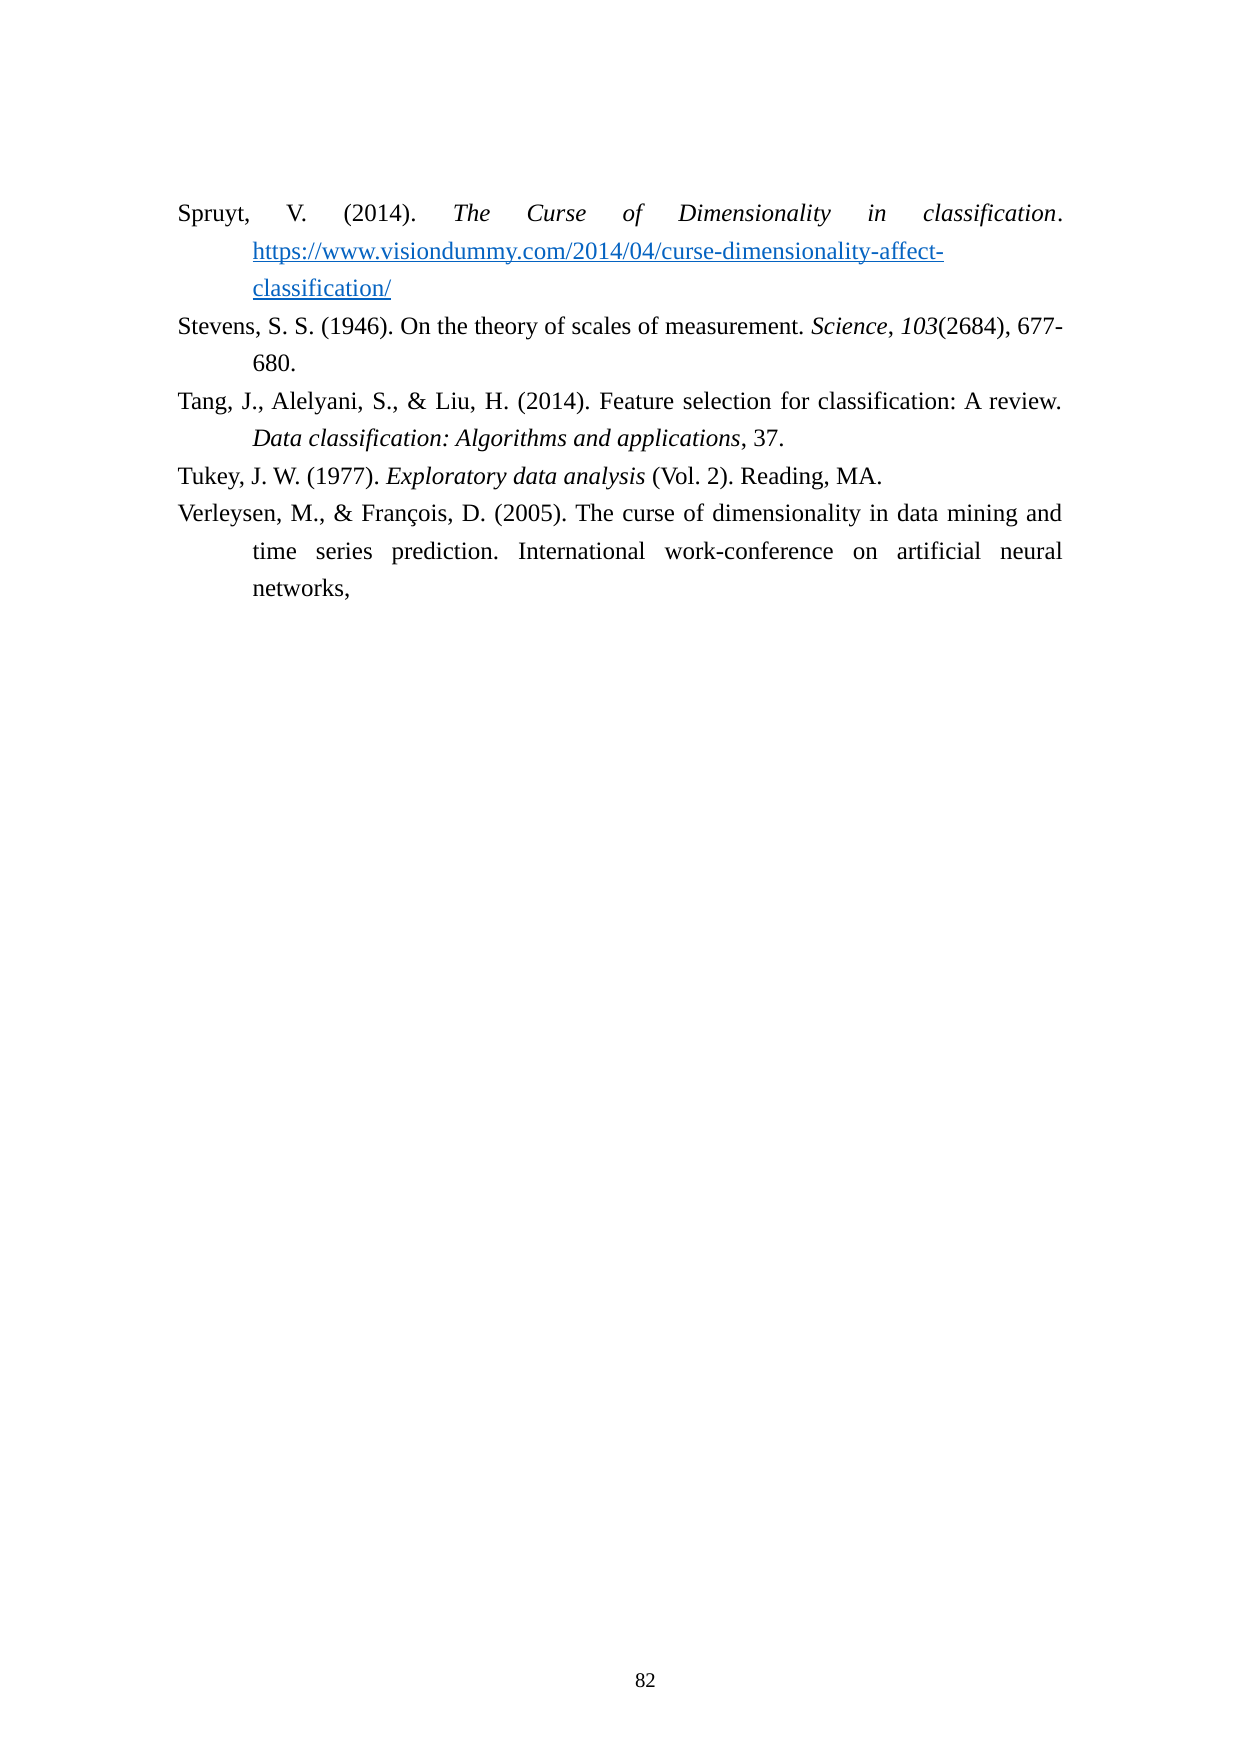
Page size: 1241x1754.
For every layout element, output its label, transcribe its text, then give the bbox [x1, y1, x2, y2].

text Tukey, J. W. (1977). Exploratory data analysis (Vol. 2). Reading, MA. [177, 456, 1063, 494]
text Stevens, S. S. (1946). On the theory of scales of measurement. Science, 103(2684), 677-680. [177, 306, 1063, 381]
text Tang, J., Alelyani, S., & Liu, H. (2014). Feature selection for classification: A review. Data classification: Algorithms and applications, 37. [177, 381, 1063, 456]
text Verleysen, M., & François, D. (2005). The curse of dimensionality in data mining and time series prediction. International work-conference on artificial neural networks, [177, 494, 1063, 606]
text Spruyt, V. (2014). The Curse of Dimensionality in classification. https://www.visiondummy.com/2014/04/curse-dimensionality-affect-classification/ [177, 194, 1063, 306]
